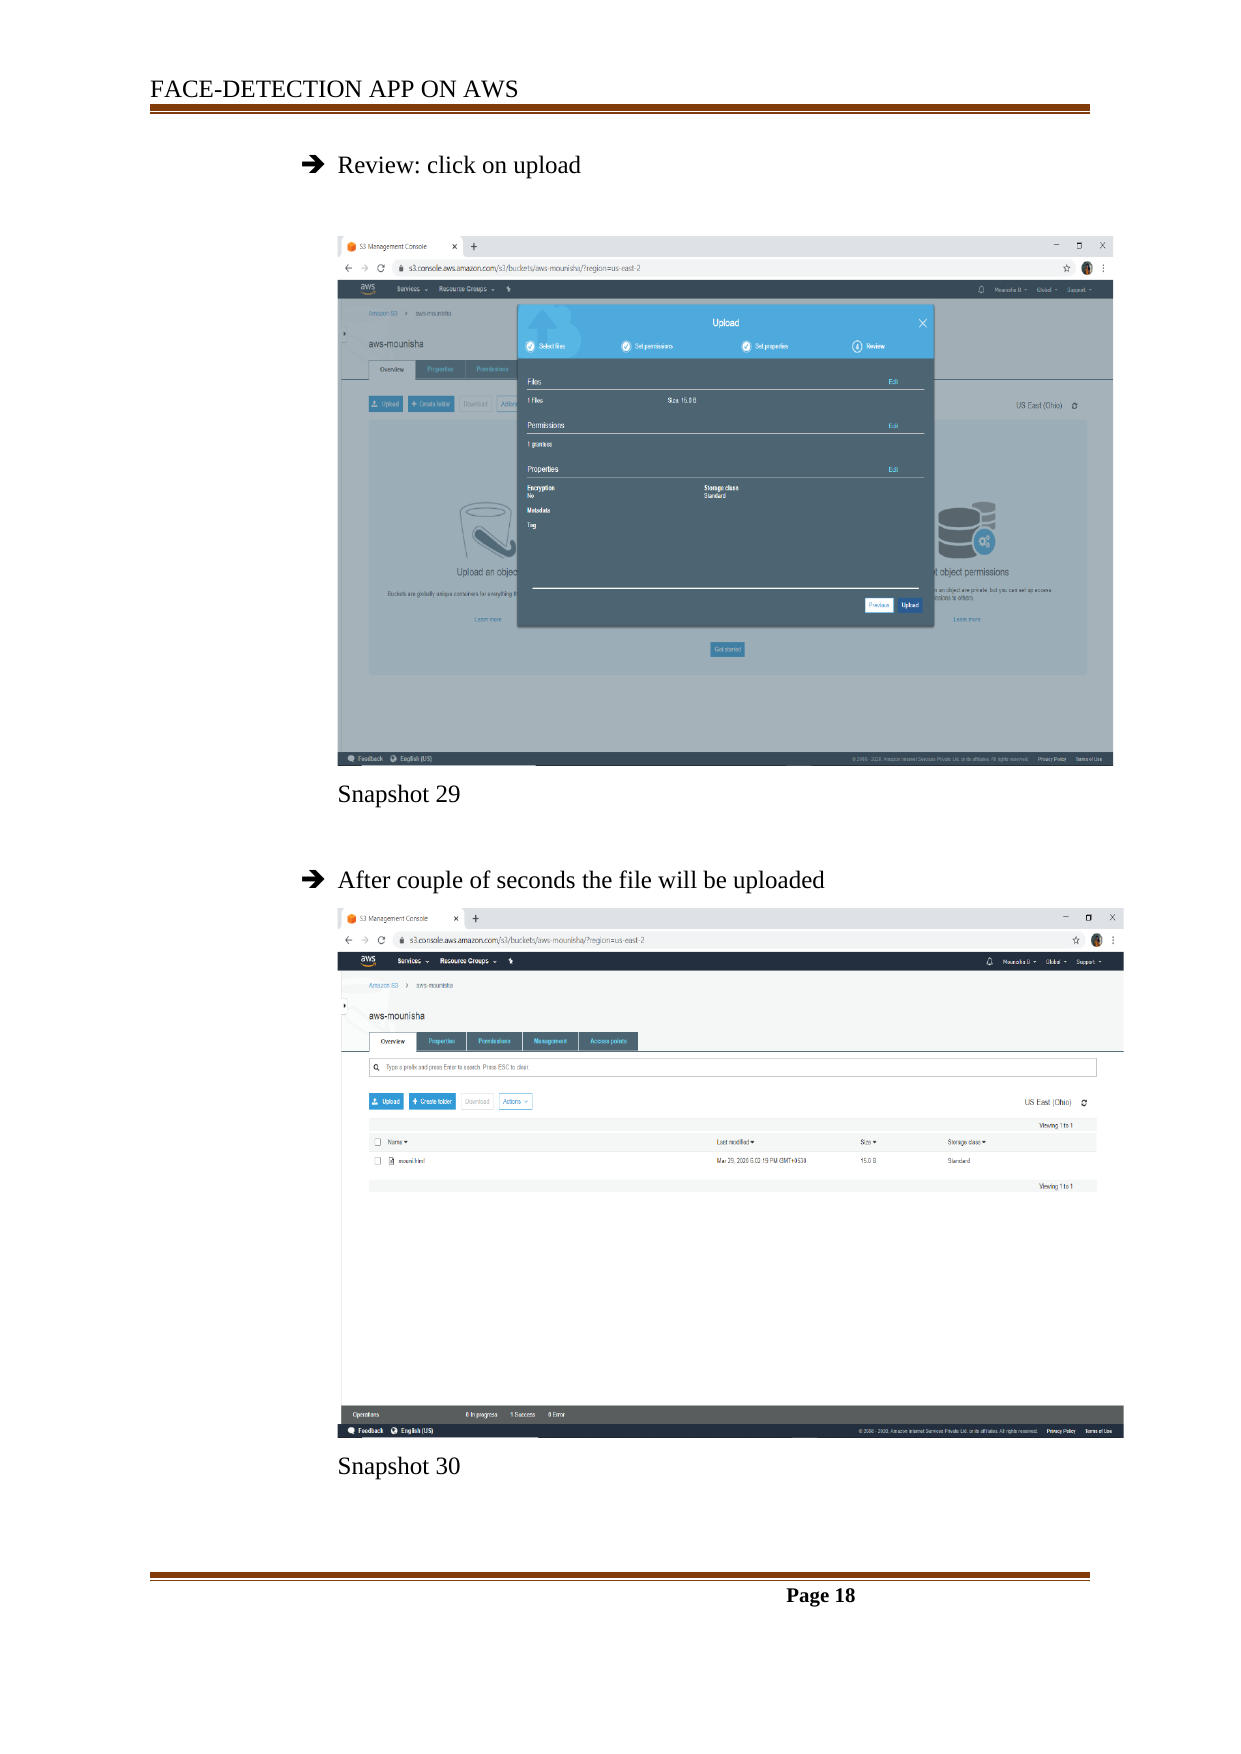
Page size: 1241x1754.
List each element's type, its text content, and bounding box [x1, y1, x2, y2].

picture [337, 236, 1114, 766]
list Snapshot 30 [337, 1451, 1090, 1480]
list Snapshot 29 [337, 779, 1090, 808]
list After couple of seconds the file will be uploaded [300, 865, 1090, 894]
picture [337, 908, 1124, 1438]
list Review: click on upload [300, 150, 1090, 179]
